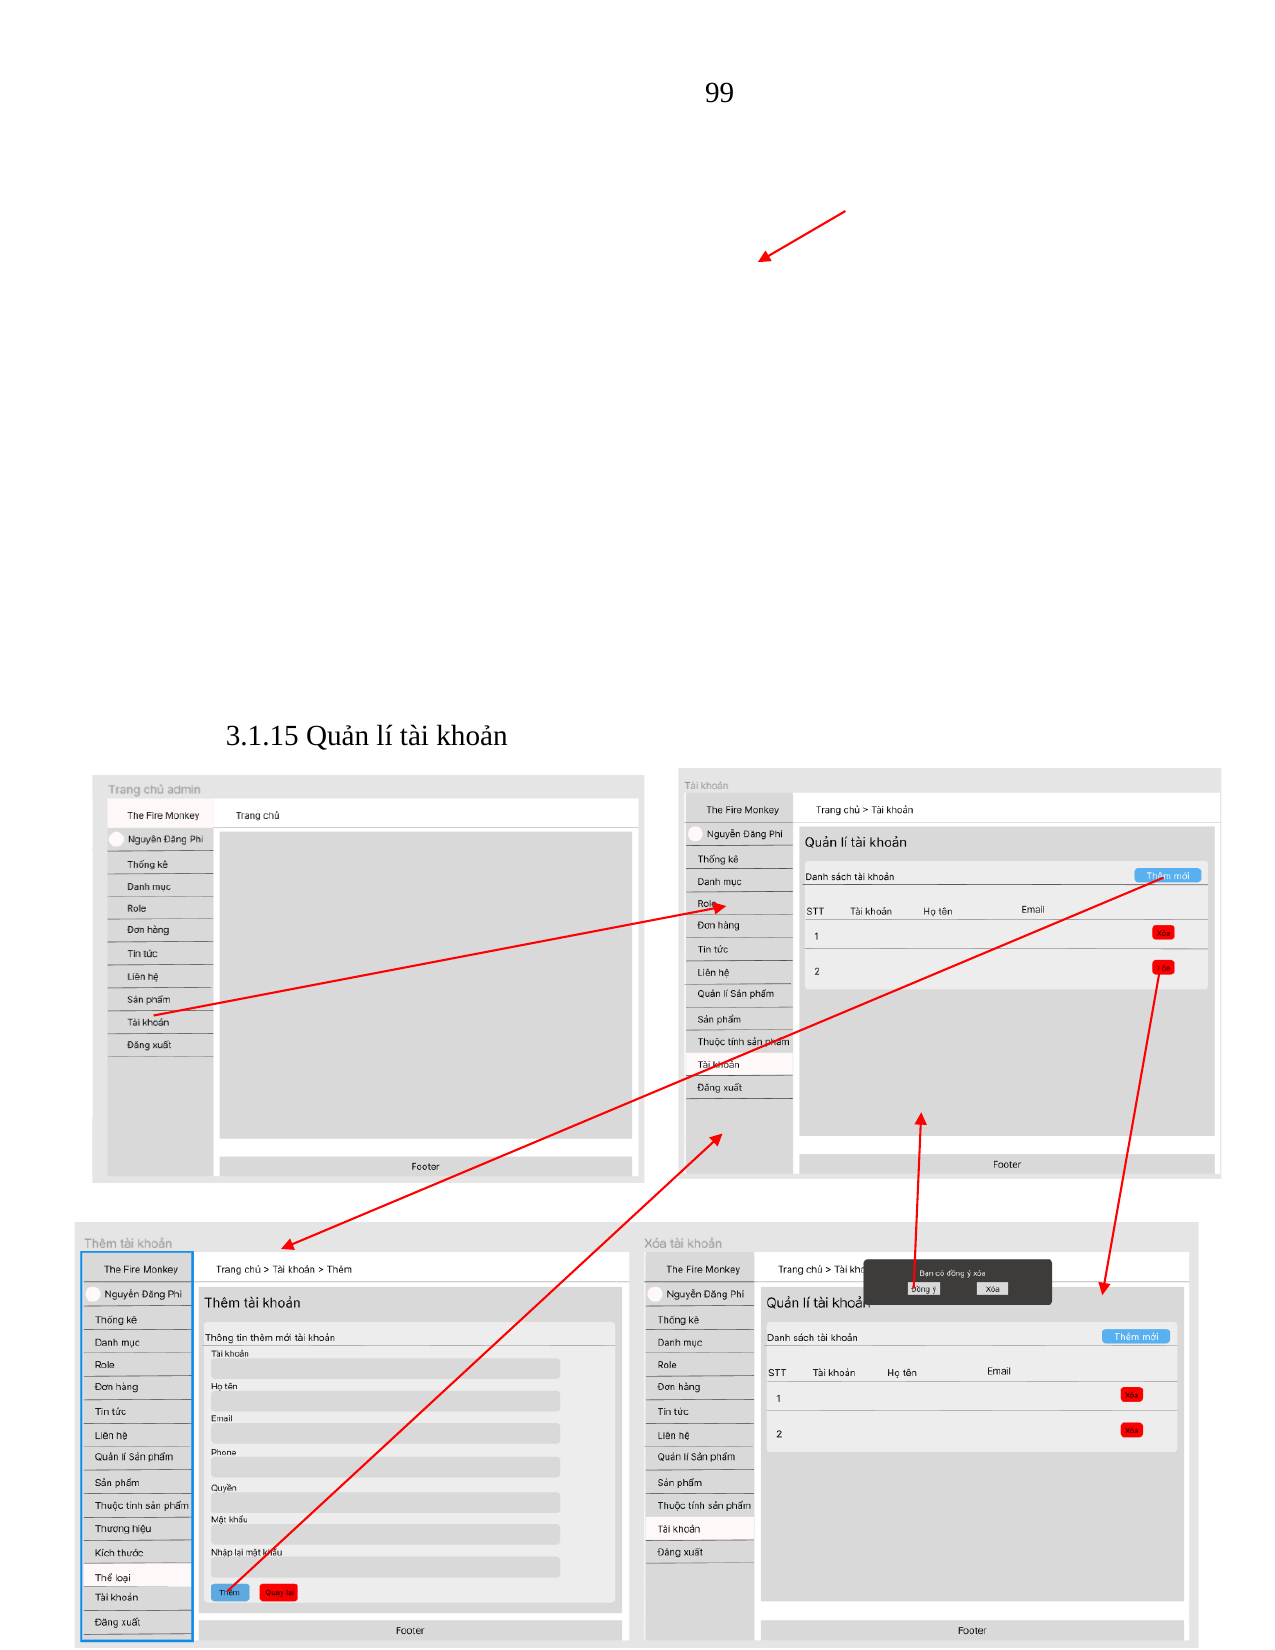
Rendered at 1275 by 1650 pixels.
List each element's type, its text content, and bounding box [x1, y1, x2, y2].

picture [677, 768, 1221, 1178]
picture [446, 1098, 644, 1182]
picture [91, 775, 644, 1182]
picture [73, 1222, 1198, 1648]
subtitle 3.1.15 Quản lí tài khoản [226, 718, 1157, 751]
